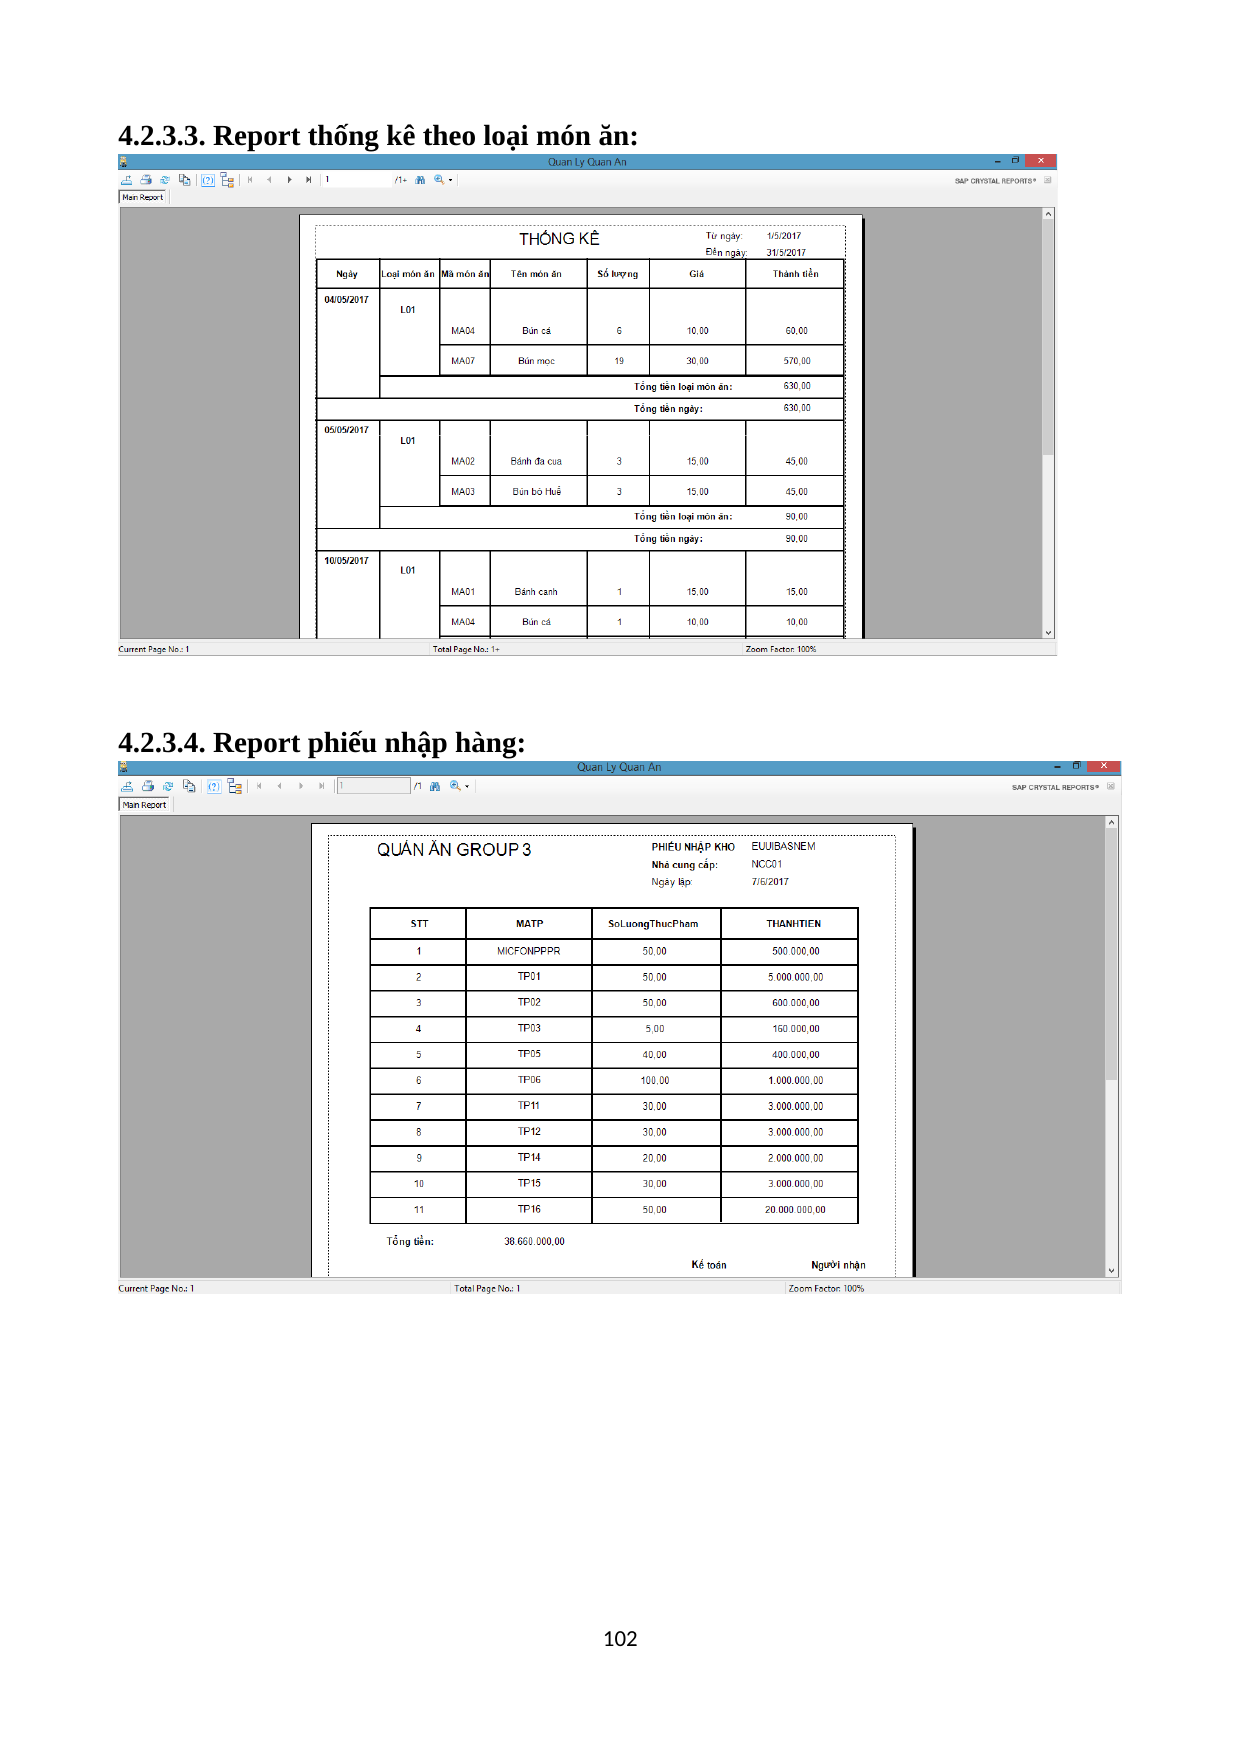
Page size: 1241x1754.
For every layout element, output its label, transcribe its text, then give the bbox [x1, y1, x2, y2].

subtitle 4.2.3.4. Report phiếu nhập hàng: [118, 725, 1122, 758]
picture [118, 761, 1122, 1294]
picture [118, 154, 1058, 656]
subtitle 4.2.3.3. Report thống kê theo loại món ăn: [118, 118, 1122, 152]
